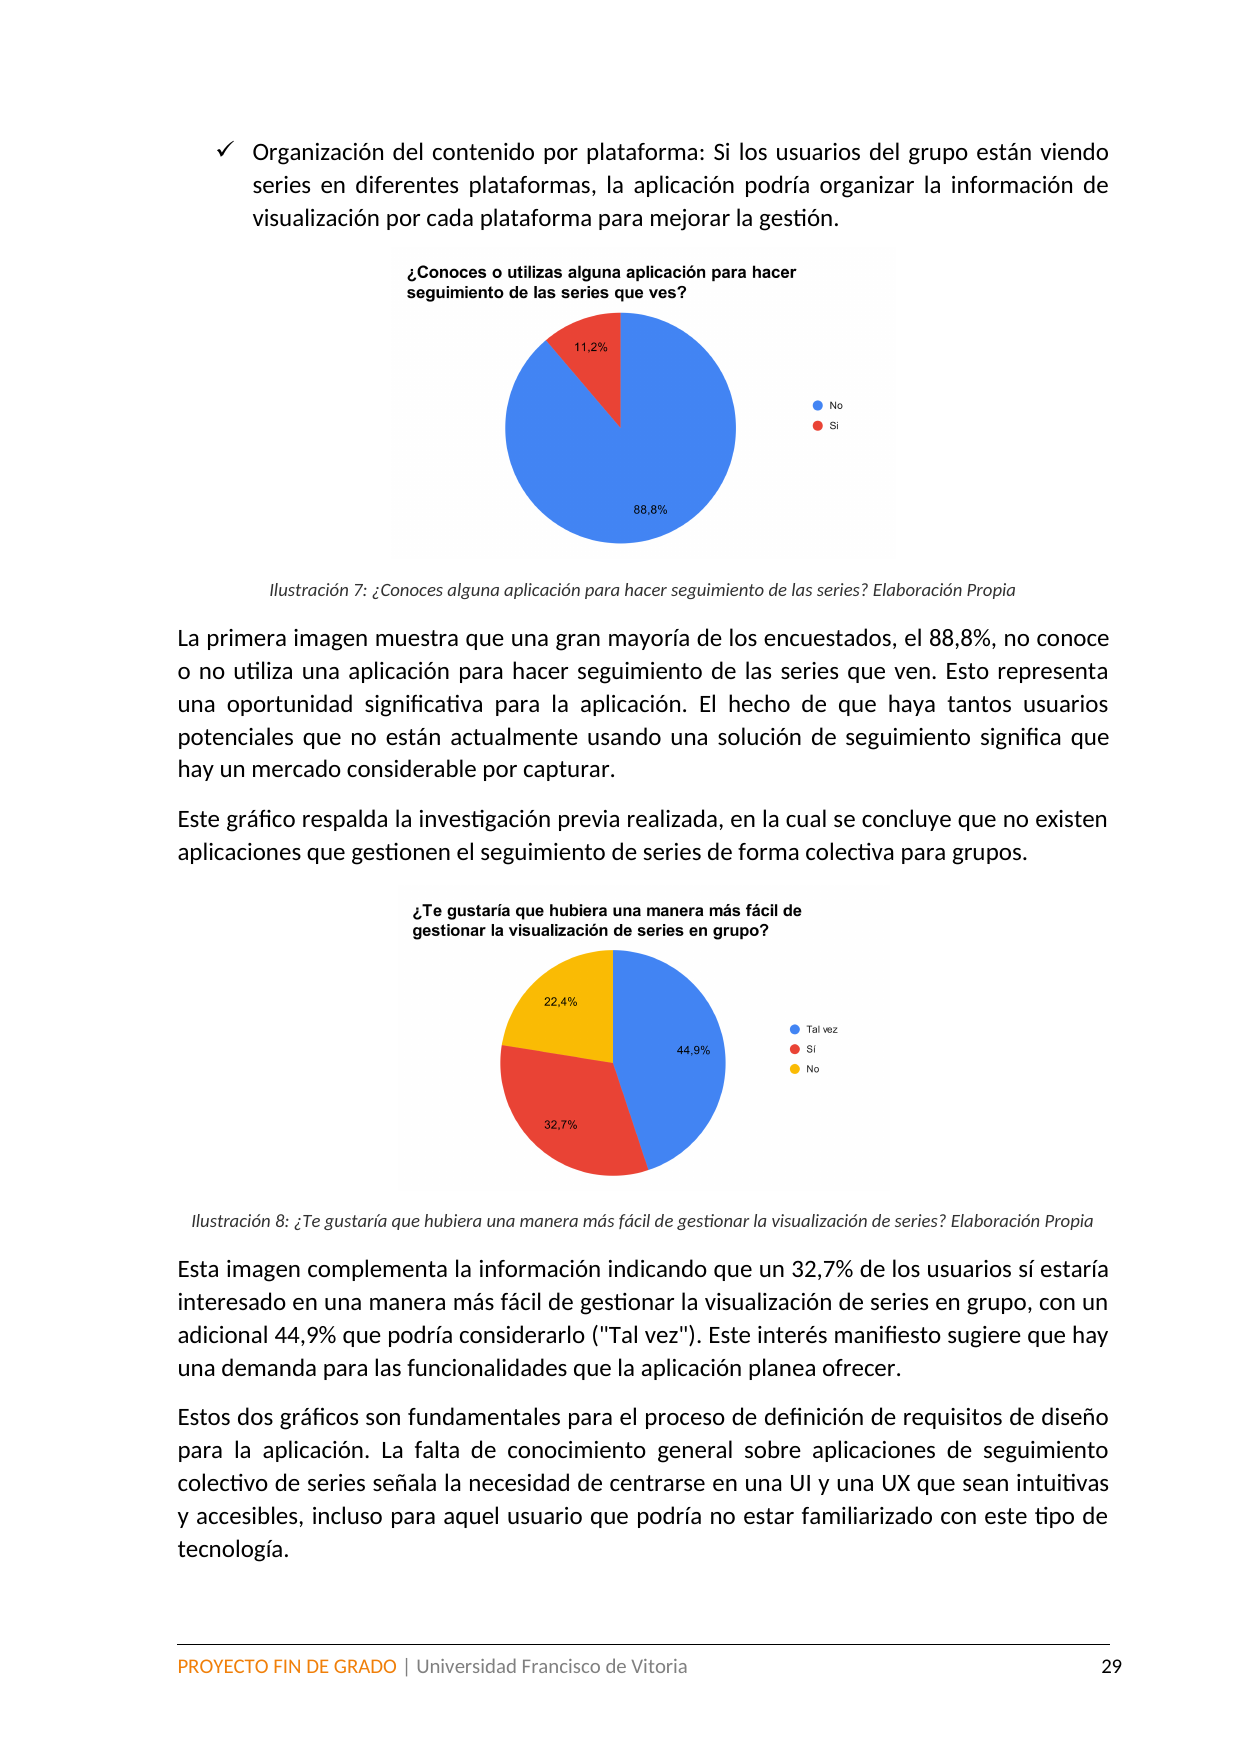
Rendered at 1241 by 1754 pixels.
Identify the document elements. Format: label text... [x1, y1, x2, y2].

picture [391, 247, 897, 559]
picture [397, 885, 891, 1191]
text Este gráfico respalda la investigación previa realizada, en la cual se concluye que no existen aplicaciones que gestionen el seguimiento de series de forma colectiva para grupos. [177, 803, 1110, 867]
text Esta imagen complementa la información indicando que un 32,7% de los usuarios sí estaría interesado en una manera más fácil de gestionar la visualización de series en grupo, con un adicional 44,9% que podría considerarlo ("Tal vez"). Este interés manifiesto sugiere que hay una demanda para las funcionalidades que la aplicación planea ofrecer. [177, 1253, 1110, 1382]
text La primera imagen muestra que una gran mayoría de los encuestados, el 88,8%, no conoce o no utiliza una aplicación para hacer seguimiento de las series que ven. Esto representa una oportunidad significativa para la aplicación. El hecho de que haya tantos usuarios potenciales que no están actualmente usando una solución de seguimiento significa que hay un mercado considerable por capturar. [177, 622, 1110, 784]
text Ilustración 7: ¿Conoces alguna aplicación para hacer seguimiento de las series? Elaboración Propia [177, 578, 1110, 601]
text Ilustración 8: ¿Te gustaría que hubiera una manera más fácil de gestionar la visualización de series? Elaboración Propia [177, 1209, 1110, 1232]
list Organización del contenido por plataforma: Si los usuarios del grupo están viendo series en diferentes plataformas, la aplicación podría organizar la información de visualización por cada plataforma para mejorar la gestión. [215, 136, 1110, 232]
text Estos dos gráficos son fundamentales para el proceso de definición de requisitos de diseño para la aplicación. La falta de conocimiento general sobre aplicaciones de seguimiento colectivo de series señala la necesidad de centrarse en una UI y una UX que sean intuitivas y accesibles, incluso para aquel usuario que podría no estar familiarizado con este tipo de tecnología. [177, 1401, 1110, 1563]
